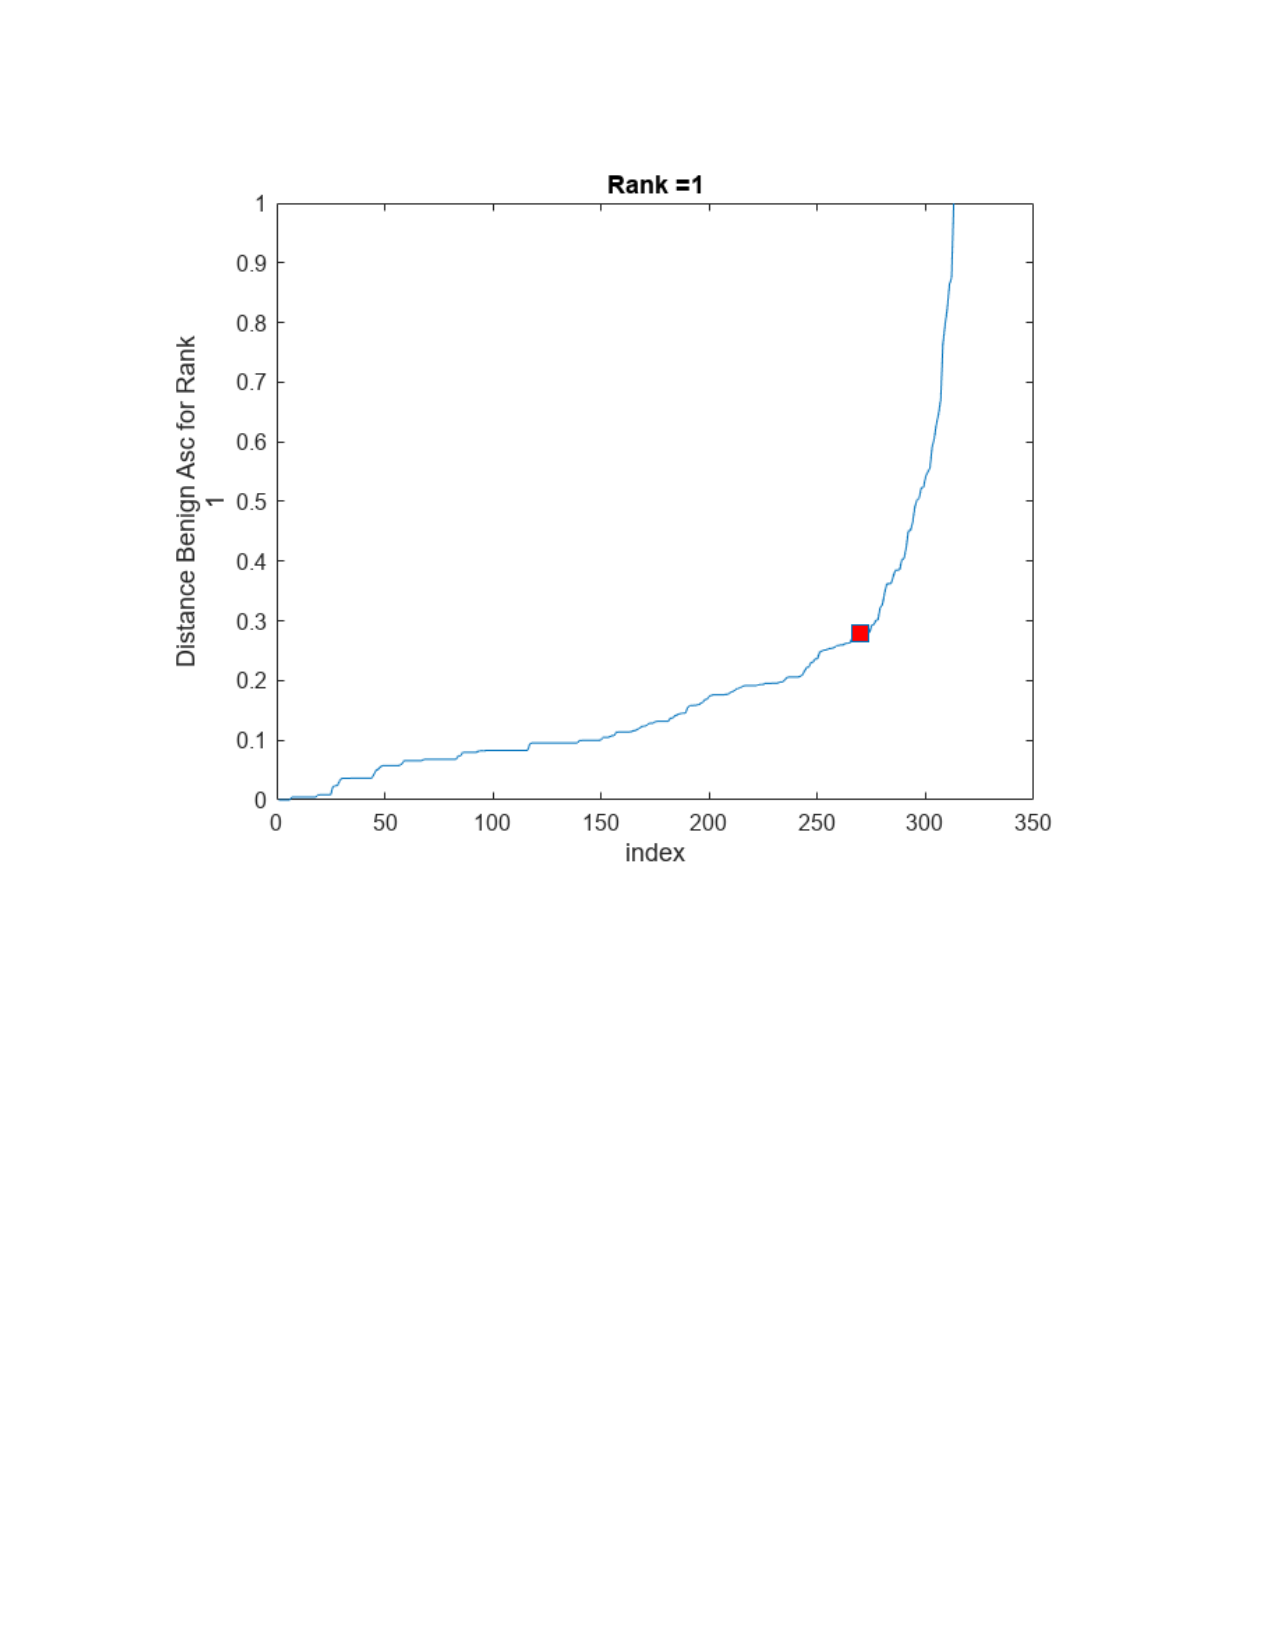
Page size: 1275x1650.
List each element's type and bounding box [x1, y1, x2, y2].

picture [150, 150, 1125, 881]
